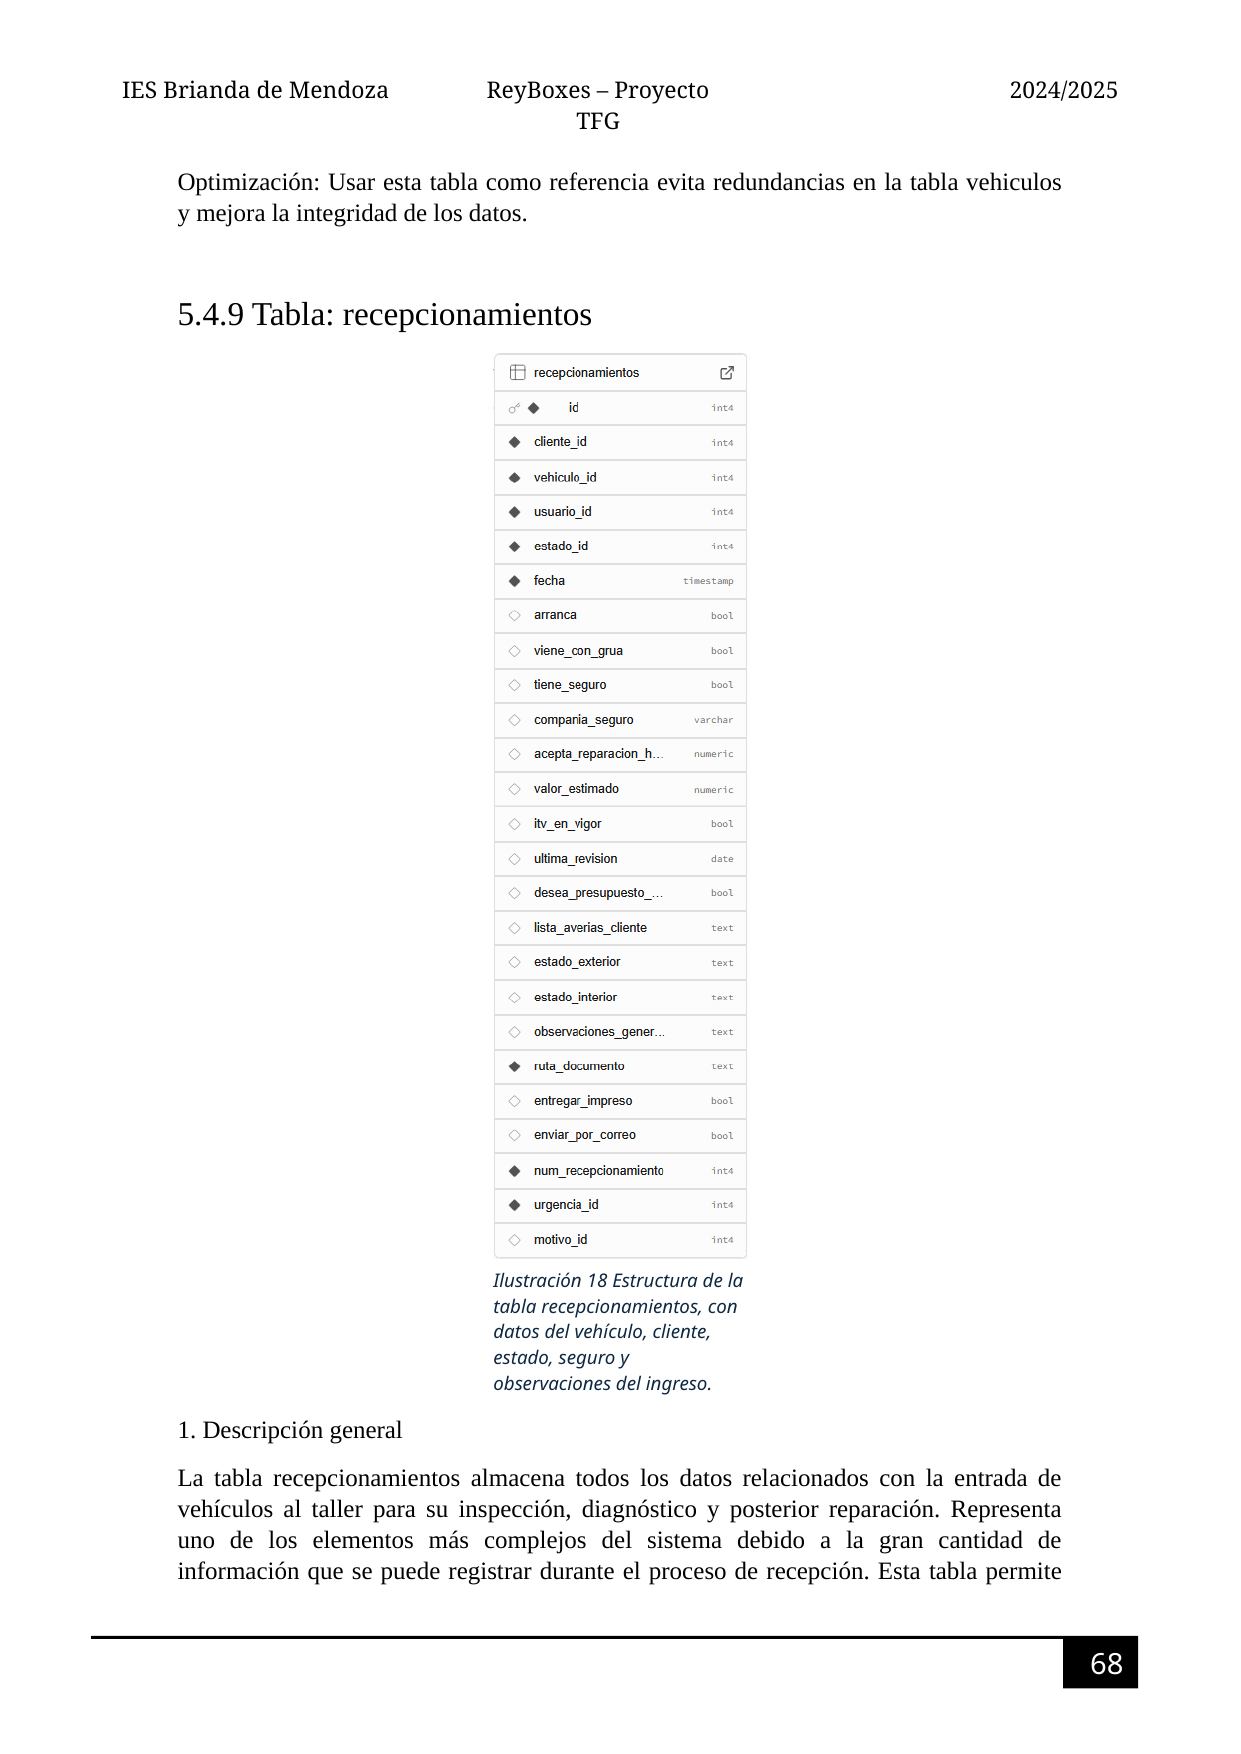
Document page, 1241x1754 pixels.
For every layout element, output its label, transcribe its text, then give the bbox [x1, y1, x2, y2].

picture [493, 352, 748, 1259]
text 1. Descripción general [177, 352, 1063, 1444]
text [177, 1463, 1063, 1584]
text Optimización: Usar esta tabla como referencia evita redundancias en la tabla vehiculos y mejora la integridad de los datos. [177, 167, 1063, 227]
text 5.4.9 Tabla: recepcionamientos [177, 294, 1063, 332]
